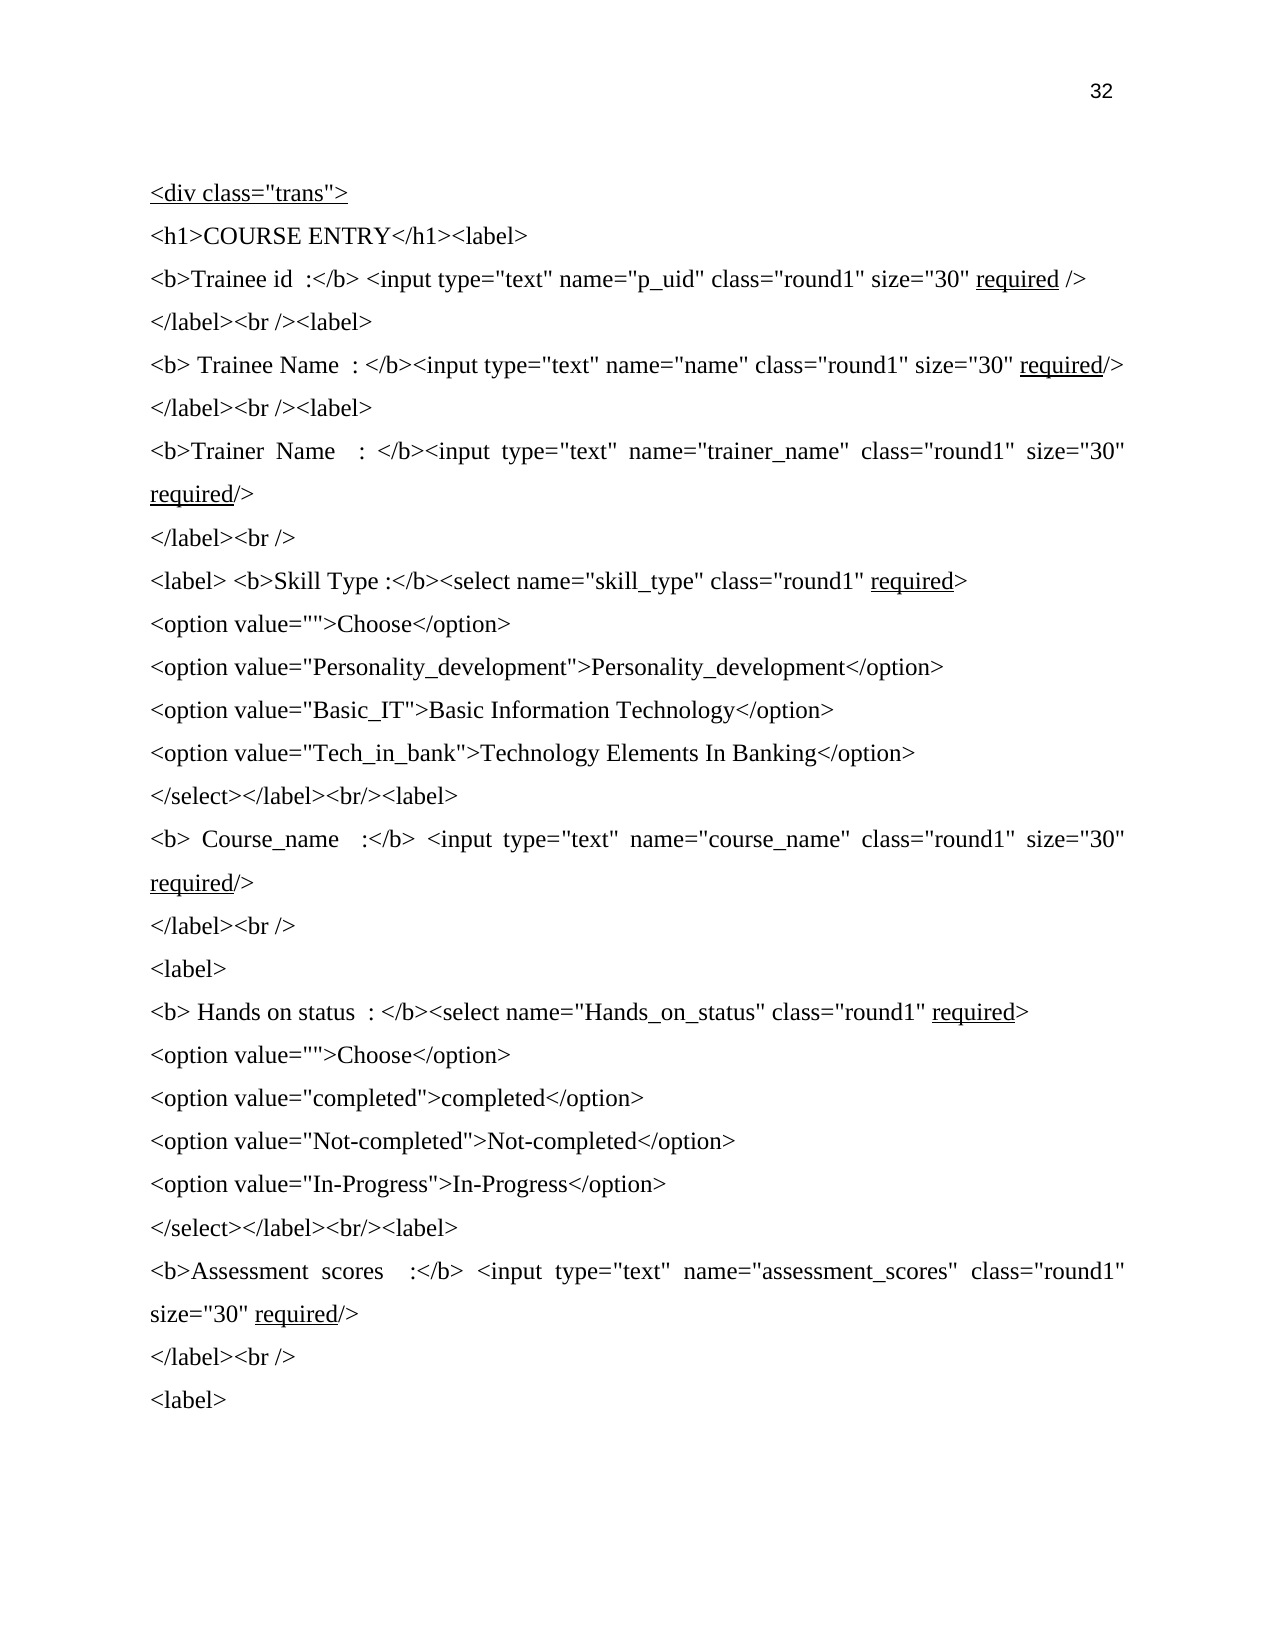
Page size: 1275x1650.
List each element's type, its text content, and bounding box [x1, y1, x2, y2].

text </label><br /> [150, 911, 1125, 939]
text <b>Trainee id :</b> <input type="text" name="p_uid" class="round1" size="30" required /> [150, 264, 1125, 293]
text <b>Assessment scores :</b> <input type="text" name="assessment_scores" class="round1" size="30" required/> [150, 1256, 1125, 1328]
text <label> [150, 954, 1125, 983]
text <b> Hands on status : </b><select name="Hands_on_status" class="round1" required> [150, 997, 1125, 1026]
text <label> [150, 1385, 1125, 1414]
text </label><br /> [150, 1342, 1125, 1371]
text <option value="">Choose</option> [150, 609, 1125, 638]
text <option value="Personality_development">Personality_development</option> [150, 652, 1125, 681]
text <b> Trainee Name : </b><input type="text" name="name" class="round1" size="30" required/> [150, 350, 1125, 379]
text </label><br /><label> [150, 307, 1125, 336]
text <option value="Basic_IT">Basic Information Technology</option> [150, 695, 1125, 724]
text <b> Course_name :</b> <input type="text" name="course_name" class="round1" size="30" required/> [150, 824, 1125, 896]
text <option value="In-Progress">In-Progress</option> [150, 1169, 1125, 1198]
text <label> <b>Skill Type :</b><select name="skill_type" class="round1" required> [150, 566, 1125, 594]
text <h1>COURSE ENTRY</h1><label> [150, 221, 1125, 249]
text <option value="Tech_in_bank">Technology Elements In Banking</option> [150, 738, 1125, 767]
text <b>Trainer Name : </b><input type="text" name="trainer_name" class="round1" size="30" required/> [150, 436, 1125, 508]
text <option value="Not-completed">Not-completed</option> [150, 1126, 1125, 1155]
text <div class="trans"> [150, 178, 1125, 206]
text </select></label><br/><label> [150, 781, 1125, 810]
text <option value="completed">completed</option> [150, 1083, 1125, 1112]
text </select></label><br/><label> [150, 1213, 1125, 1241]
text <option value="">Choose</option> [150, 1040, 1125, 1069]
text </label><br /><label> [150, 393, 1125, 422]
text </label><br /> [150, 523, 1125, 551]
